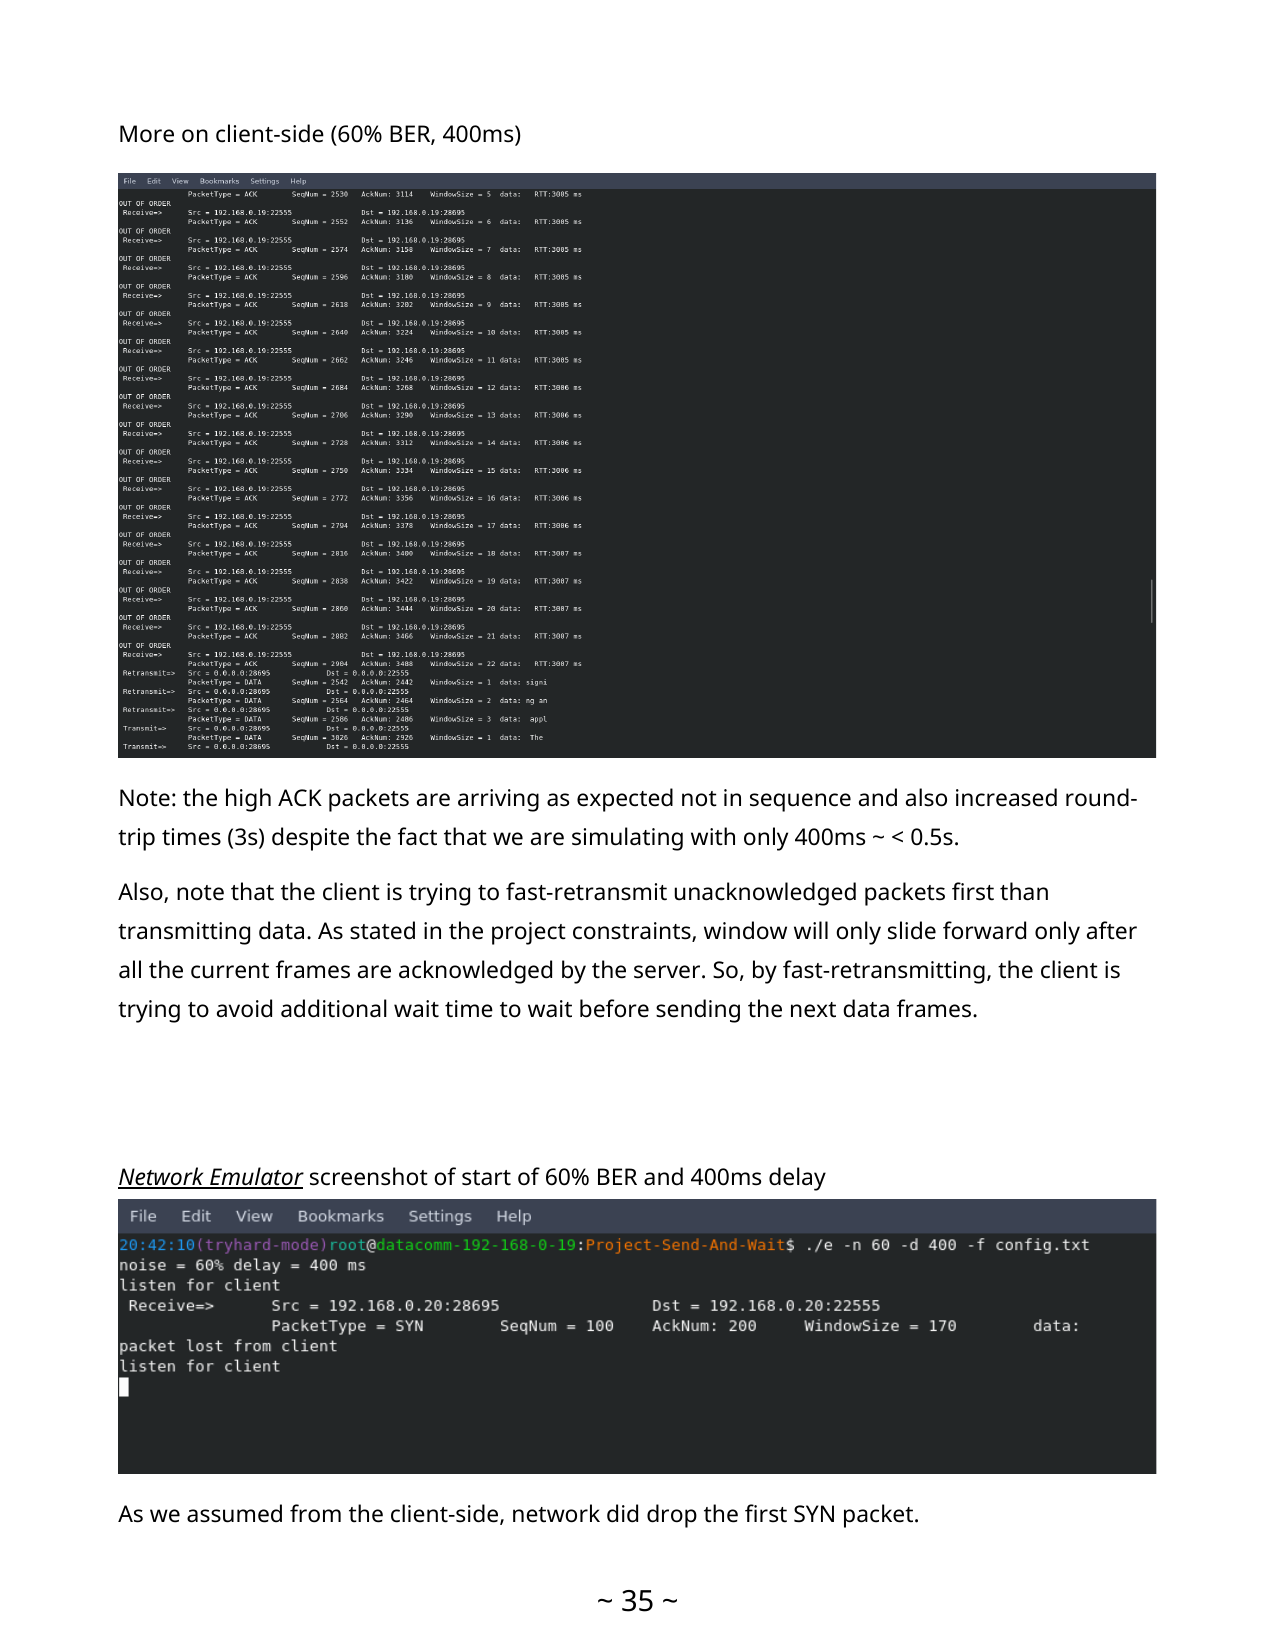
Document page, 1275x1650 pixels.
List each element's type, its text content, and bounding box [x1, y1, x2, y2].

picture [118, 173, 1157, 758]
text As we assumed from the client-side, network did drop the first SYN packet. [118, 1498, 1157, 1529]
text Note: the high ACK packets are arriving as expected not in sequence and also increased round-trip times (3s) despite the fact that we are simulating with only 400ms ~ < 0.5s. [118, 781, 1157, 852]
picture [118, 1199, 1157, 1474]
text Also, note that the client is trying to fast-retransmit unacknowledged packets first than transmitting data. As stated in the project constraints, window will only slide forward only after all the current frames are acknowledged by the server. So, by fast-retransmitting, the client is trying to avoid additional wait time to wait before sending the next data frames. [118, 876, 1157, 1025]
text More on client-side (60% BER, 400ms) [118, 118, 1157, 149]
text Network Emulator screenshot of start of 60% BER and 400ms delay [118, 1161, 1157, 1199]
